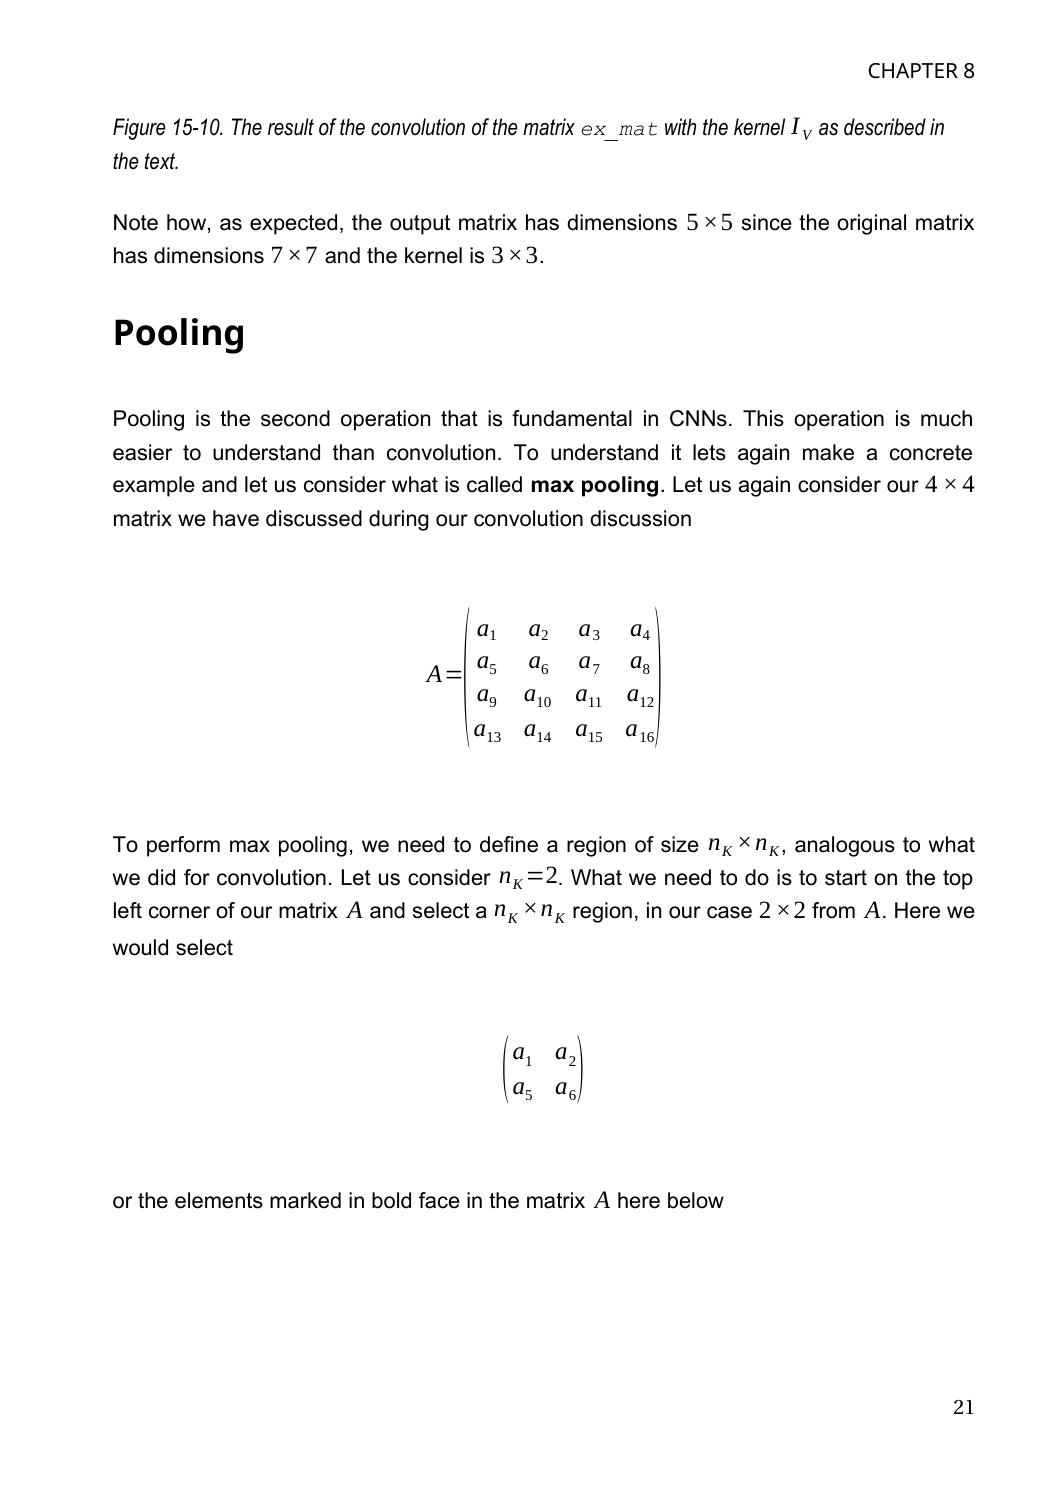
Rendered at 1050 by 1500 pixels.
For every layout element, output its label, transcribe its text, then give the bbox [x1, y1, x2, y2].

text Note how, as expected, the output matrix has dimensions since the original matrix has dimensions and the kernel is . [112, 203, 975, 269]
text Pooling is the second operation that is fundamental in CNNs. This operation is much easier to understand than convolution. To understand it lets again make a concrete example and let us consider what is called max pooling. Let us again consider our matrix we have discussed during our convolution discussion [112, 398, 975, 531]
subtitle Pooling [112, 307, 975, 355]
text Figure 15-10. The result of the convolution of the matrix ex_mat with the kernel as described in the text. [112, 112, 975, 174]
text To perform max pooling, we need to define a region of size , analogous to what we did for convolution. Let us consider . What we need to do is to start on the top left corner of our matrix and select a region, in our case from . Here we would select [112, 826, 975, 960]
text or the elements marked in bold face in the matrix here below [112, 1181, 975, 1215]
